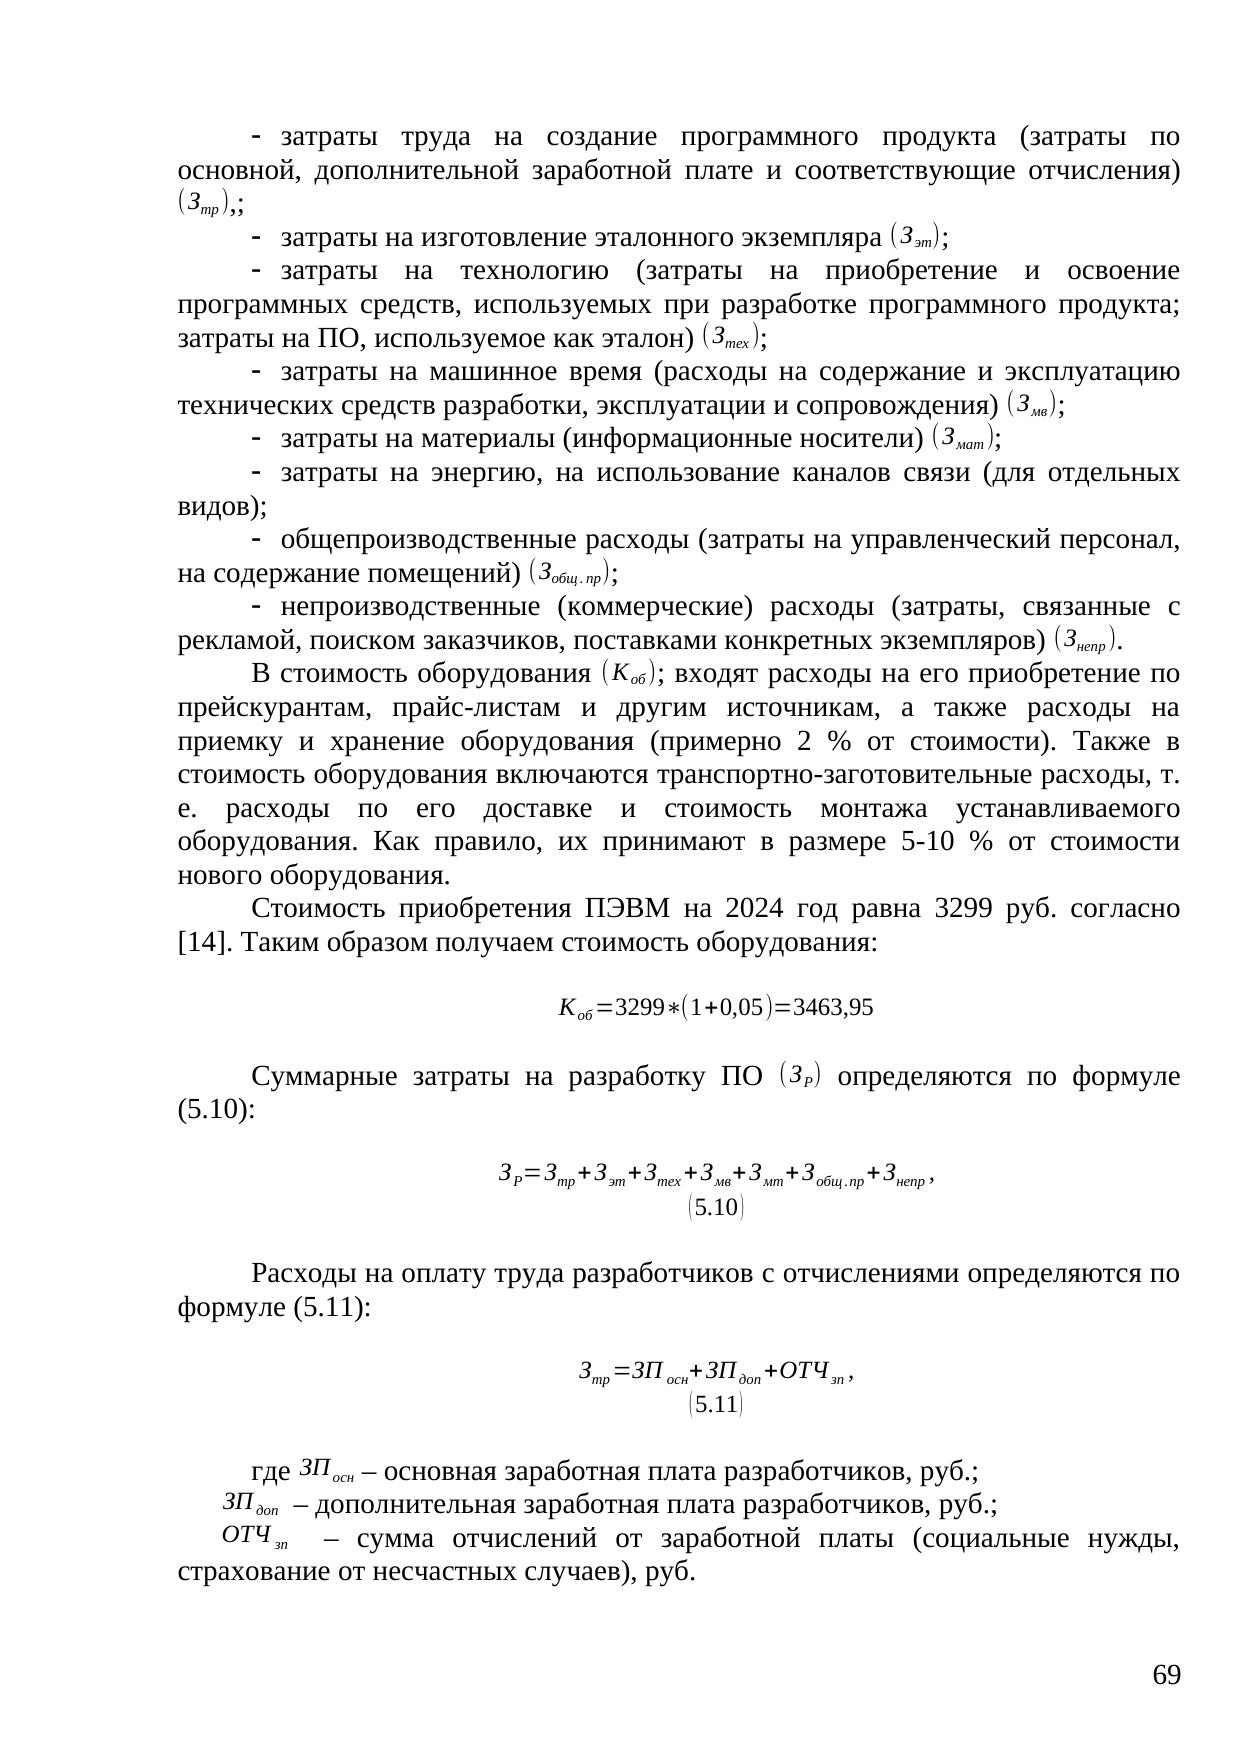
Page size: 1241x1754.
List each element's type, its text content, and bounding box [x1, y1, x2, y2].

text – дополнительная заработная плата разработчиков, руб.; [177, 1486, 1181, 1520]
text – сумма отчислений от заработной платы (социальные нужды, страхование от несчастных случаев), руб. [177, 1520, 1181, 1587]
text где – основная заработная плата разработчиков, руб.; [177, 1453, 1181, 1486]
text В стоимость оборудования ; входят расходы на его приобретение по прейскурантам, прайс-листам и другим источникам, а также расходы на приемку и хранение оборудования (примерно 2 % от стоимости). Также в стоимость оборудования включаются транспортно-заготовительные расходы, т. е. расходы по его доставке и стоимость монтажа устанавливаемого оборудования. Как правило, их принимают в размере 5-10 % от стоимости нового оборудования. [177, 656, 1181, 890]
list Суммарные затраты на разработку ПО определяются по формуле (5.10): [177, 1058, 1181, 1125]
list затраты на машинное время (расходы на содержание и эксплуатацию технических средств разработки, эксплуатации и сопровождения) ; [177, 353, 1181, 420]
list затраты на материалы (информационные носители) ; [177, 420, 1181, 454]
list непроизводственные (коммерческие) расходы (затраты, связанные с рекламой, поиском заказчиков, поставками конкретных экземпляров) . [177, 588, 1181, 656]
text Расходы на оплату труда разработчиков с отчислениями определяются по формуле (5.11): [177, 1256, 1181, 1323]
list общепроизводственные расходы (затраты на управленческий персонал, на содержание помещений) ; [177, 521, 1181, 588]
list затраты на энергию, на использование каналов связи (для отдельных видов); [177, 454, 1181, 521]
list затраты на технологию (затраты на приобретение и освоение программных средств, используемых при разработке программного продукта; затраты на ПО, используемое как эталон) ; [177, 252, 1181, 353]
text Стоимость приобретения ПЭВМ на 2024 год равна 3299 руб. согласно [14]. Таким образом получаем стоимость оборудования: [177, 890, 1181, 957]
list затраты на изготовление эталонного экземпляра ; [177, 219, 1181, 252]
list затраты труда на создание программного продукта (затраты по основной, дополнительной заработной плате и соответствующие отчисления) ,; [177, 118, 1181, 219]
